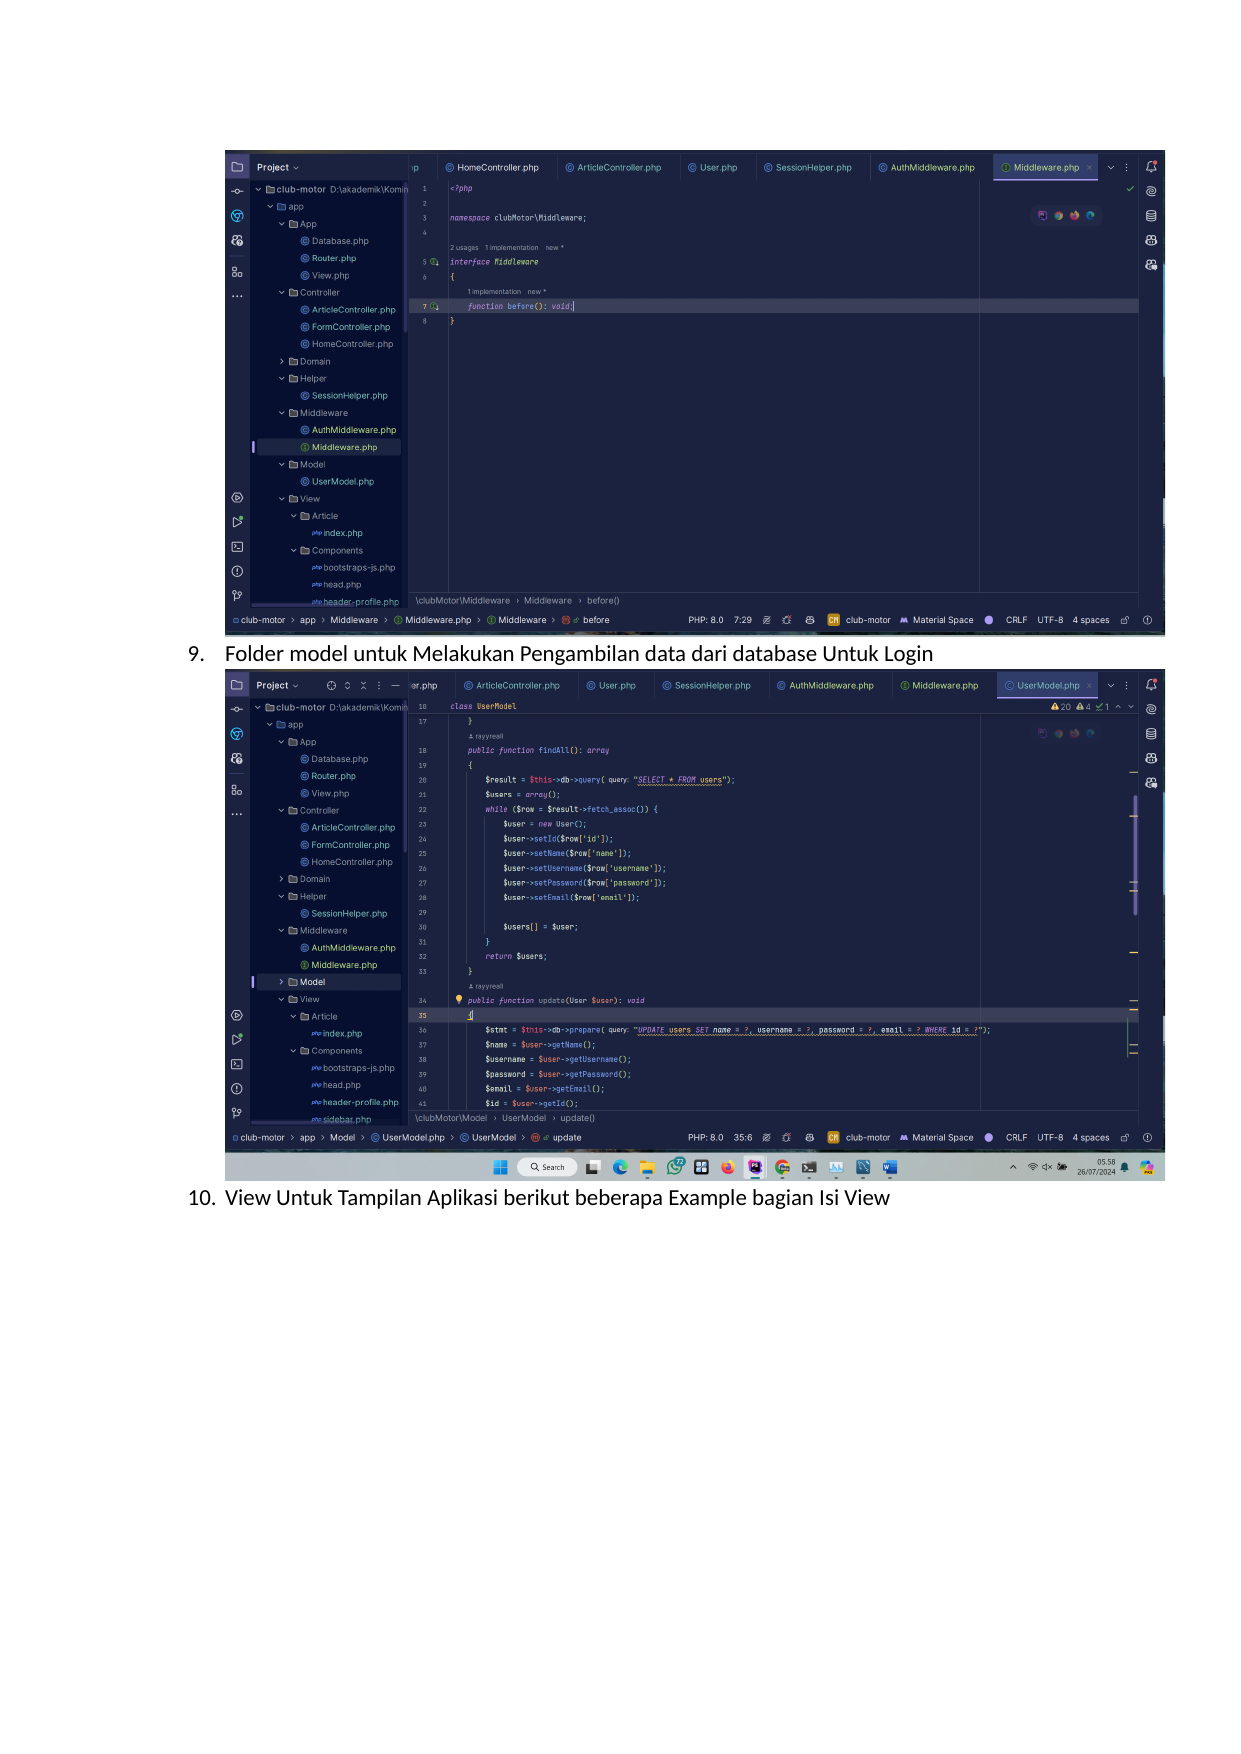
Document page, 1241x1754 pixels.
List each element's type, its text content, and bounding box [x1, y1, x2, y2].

list View Untuk Tampilan Aplikasi berikut beberapa Example bagian Isi View [187, 1183, 1090, 1211]
picture [225, 150, 1166, 637]
picture [225, 669, 1166, 1181]
list Folder model untuk Melakukan Pengambilan data dari database Untuk Login [187, 639, 1090, 667]
